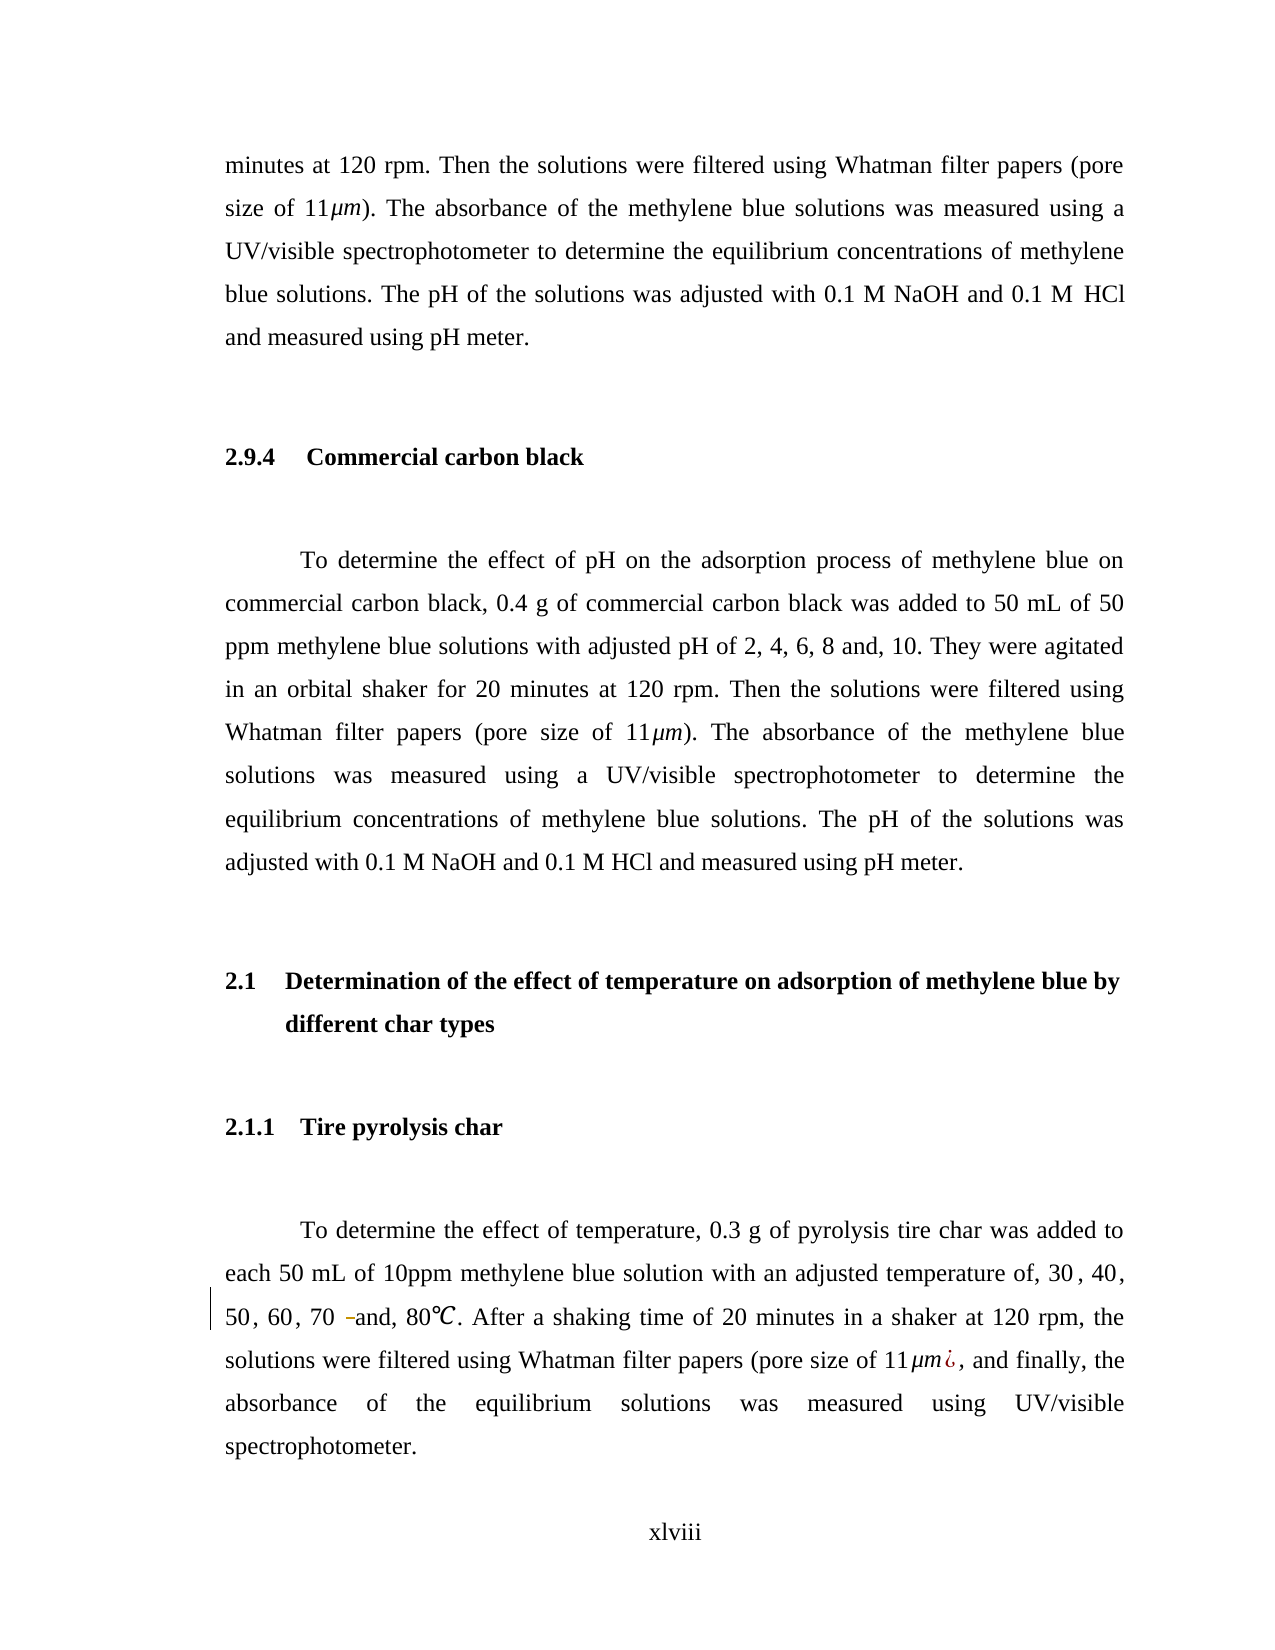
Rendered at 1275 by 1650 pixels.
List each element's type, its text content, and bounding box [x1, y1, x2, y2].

subtitle Commercial carbon black [225, 442, 1125, 471]
text To determine the effect of temperature, 0.3 g of pyrolysis tire char was added to each 50 mL of 10ppm methylene blue solution with an adjusted temperature of, 30, 40, 50, 60, 70 and, 80. After a shaking time of 20 minutes in a shaker at 120 rpm, the solutions were filtered using Whatman filter papers (pore size of 11 and finally, the absorbance of the equilibrium solutions was measured using UV/visible spectrophotometer. [225, 1215, 1125, 1460]
text To determine the effect of pH on the adsorption process of methylene blue on commercial carbon black, 0.4 g of commercial carbon black was added to 50 mL of 50 ppm methylene blue solutions with adjusted pH of 2, 4, 6, 8 and, 10. They were agitated in an orbital shaker for 20 minutes at 120 rpm. Then the solutions were filtered using Whatman filter papers (pore size of 11). The absorbance of the methylene blue solutions was measured using a UV/visible spectrophotometer to determine the equilibrium concentrations of methylene blue solutions. The pH of the solutions was adjusted with 0.1 M NaOH and 0.1 M HCl and measured using pH meter. [225, 545, 1125, 876]
subtitle Tire pyrolysis char [225, 1112, 1125, 1141]
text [225, 150, 1125, 351]
subtitle Determination of the effect of temperature on adsorption of methylene blue by different char types [225, 966, 1125, 1038]
